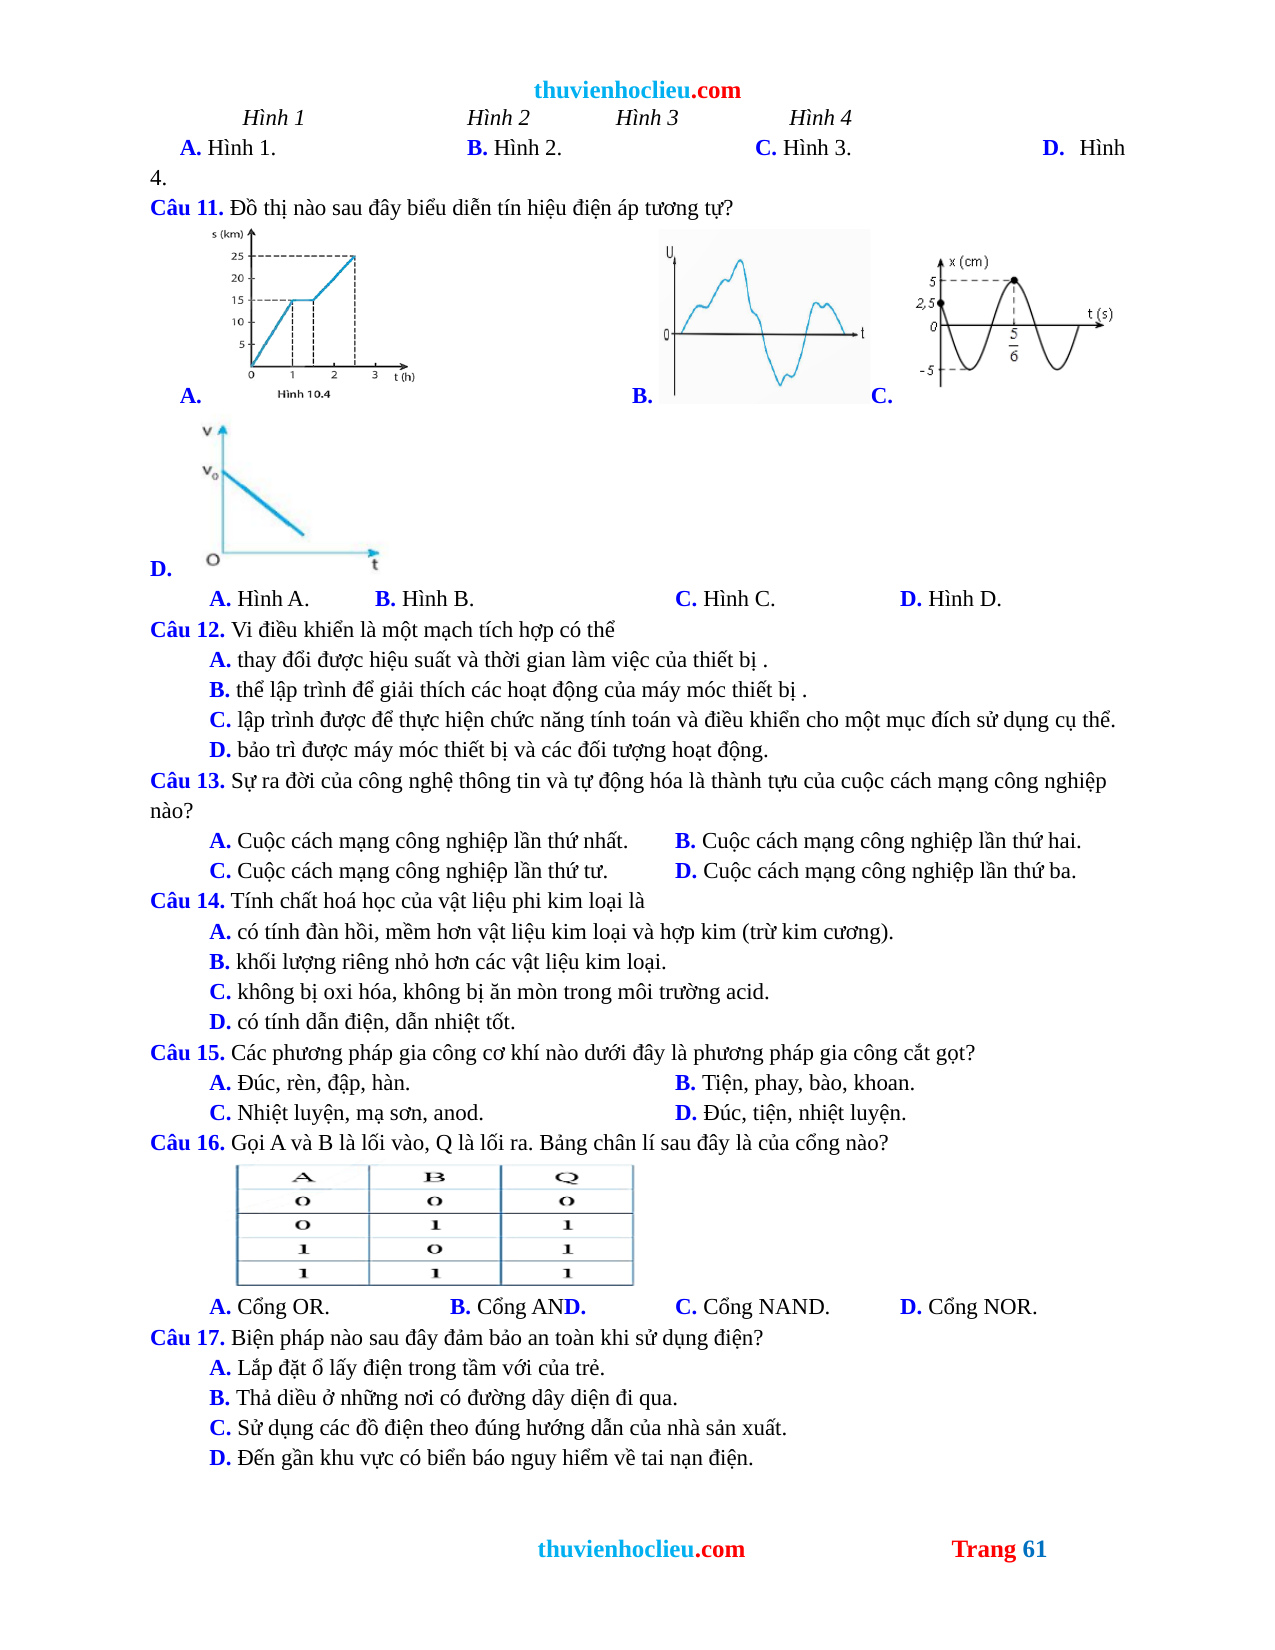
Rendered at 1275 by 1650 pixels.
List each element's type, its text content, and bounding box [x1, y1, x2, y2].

text Câu 13. Sự ra đời của công nghệ thông tin và tự động hóa là thành tựu của cuộc cách mạng công nghiệp nào? [150, 767, 1125, 823]
text B. khối lượng riêng nhỏ hơn các vật liệu kim loại. [150, 948, 1125, 974]
text A. Đúc, rèn, đập, hàn. B. Tiện, phay, bào, khoan. [150, 1069, 1125, 1095]
text C. Sử dụng các đồ điện theo đúng hướng dẫn của nhà sản xuất. [150, 1414, 1125, 1441]
text A. Lắp đặt ổ lấy điện trong tầm với của trẻ. [150, 1354, 1125, 1380]
text Câu 17. Biện pháp nào sau đây đảm bảo an toàn khi sử dụng điện? [150, 1323, 1125, 1350]
text C. Cuộc cách mạng công nghiệp lần thứ tư. D. Cuộc cách mạng công nghiệp lần thứ ba. [150, 857, 1125, 884]
text A. thay đổi được hiệu suất và thời gian làm việc của thiết bị . [150, 646, 1125, 672]
text D. Đến gần khu vực có biển báo nguy hiểm về tai nạn điện. [150, 1444, 1125, 1471]
text Câu 12. Vi điều khiển là một mạch tích hợp có thể [150, 616, 1125, 642]
text A. Cuộc cách mạng công nghiệp lần thứ nhất. B. Cuộc cách mạng công nghiệp lần thứ hai. [150, 827, 1125, 853]
text D. bảo trì được máy móc thiết bị và các đối tượng hoạt động. [150, 737, 1125, 763]
text Câu 11. Đồ thị nào sau đây biểu diễn tín hiệu điện áp tương tự? [150, 194, 1125, 221]
text B. thể lập trình để giải thích các hoạt động của máy móc thiết bị . [150, 676, 1125, 702]
text A. có tính đàn hồi, mềm hơn vật liệu kim loại và hợp kim (trừ kim cương). [150, 918, 1125, 944]
text Câu 14. Tính chất hoá học của vật liệu phi kim loại là [150, 888, 1125, 914]
text A. Cổng OR. B. Cổng AND. C. Cổng NAND. D. Cổng NOR. [209, 1293, 1125, 1320]
text Câu 15. Các phương pháp gia công cơ khí nào dưới đây là phương pháp gia công cắt gọt? [150, 1039, 1125, 1065]
text C. Nhiệt luyện, mạ sơn, anod. D. Đúc, tiện, nhiệt luyện. [150, 1099, 1125, 1125]
picture [178, 412, 390, 577]
picture [207, 224, 425, 404]
picture [898, 247, 1125, 404]
text Hình 1 Hình 2 Hình 3 Hình 4 [150, 104, 1125, 130]
text D. có tính dẫn điện, dẫn nhiệt tốt. [150, 1008, 1125, 1035]
text C. lập trình được để thực hiện chức năng tính toán và điều khiển cho một mục đích sử dụng cụ thể. [150, 706, 1125, 733]
picture [658, 229, 871, 404]
text A. Hình A. B. Hình B. C. Hình C. D. Hình D. [150, 586, 1125, 612]
text Câu 16. Gọi A và B là lối vào, Q là lối ra. Bảng chân lí sau đây là của cổng nào? [150, 1129, 1125, 1156]
text C. không bị oxi hóa, không bị ăn mòn trong môi trường acid. [150, 978, 1125, 1004]
text A. Hình 1. B. Hình 2. C. Hình 3. D. Hình 4. [150, 134, 1125, 191]
picture [225, 1159, 646, 1290]
text B. Thả diều ở những nơi có đường dây diện đi qua. [150, 1384, 1125, 1410]
